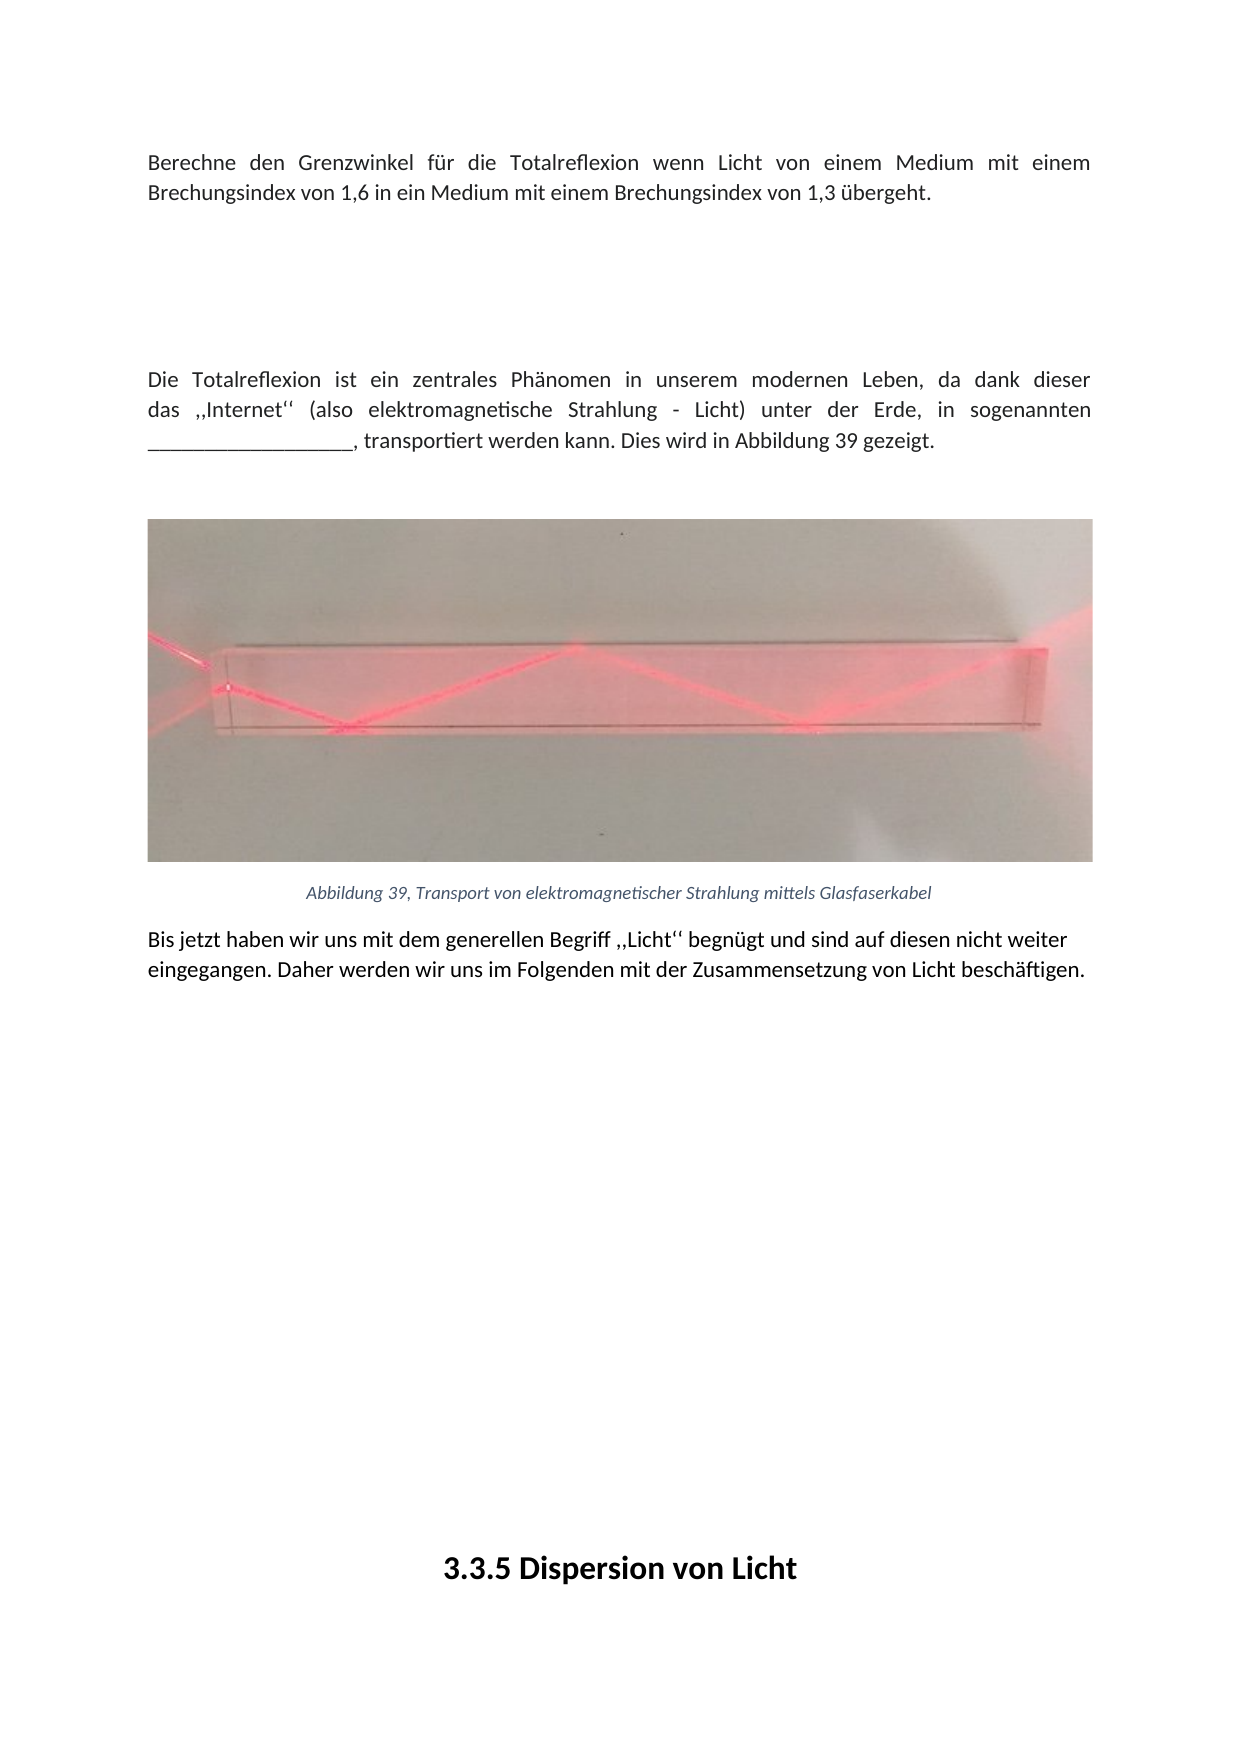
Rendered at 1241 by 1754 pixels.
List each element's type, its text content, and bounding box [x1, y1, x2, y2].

text 3.3.5 Dispersion von Licht [148, 1547, 1093, 1588]
text Abbildung 39, Transport von elektromagnetischer Strahlung mittels Glasfaserkabel [148, 881, 1093, 904]
text Berechne den Grenzwinkel für die Totalreflexion wenn Licht von einem Medium mit einem Brechungsindex von 1,6 in ein Medium mit einem Brechungsindex von 1,3 übergeht. [148, 176, 1093, 206]
text Bis jetzt haben wir uns mit dem generellen Begriff ,,Licht‘‘ begnügt und sind auf diesen nicht weiter eingegangen. Daher werden wir uns im Folgenden mit der Zusammensetzung von Licht beschäftigen. [148, 925, 1093, 983]
picture [147, 519, 1093, 862]
text Die Totalreflexion ist ein zentrales Phänomen in unserem modernen Leben, da dank dieser das ,,Internet‘‘ (also elektromagnetische Strahlung - Licht) unter der Erde, in sogenannten __________________, transportiert werden kann. Dies wird in Abbildung 39 gezeigt. [148, 423, 1093, 454]
